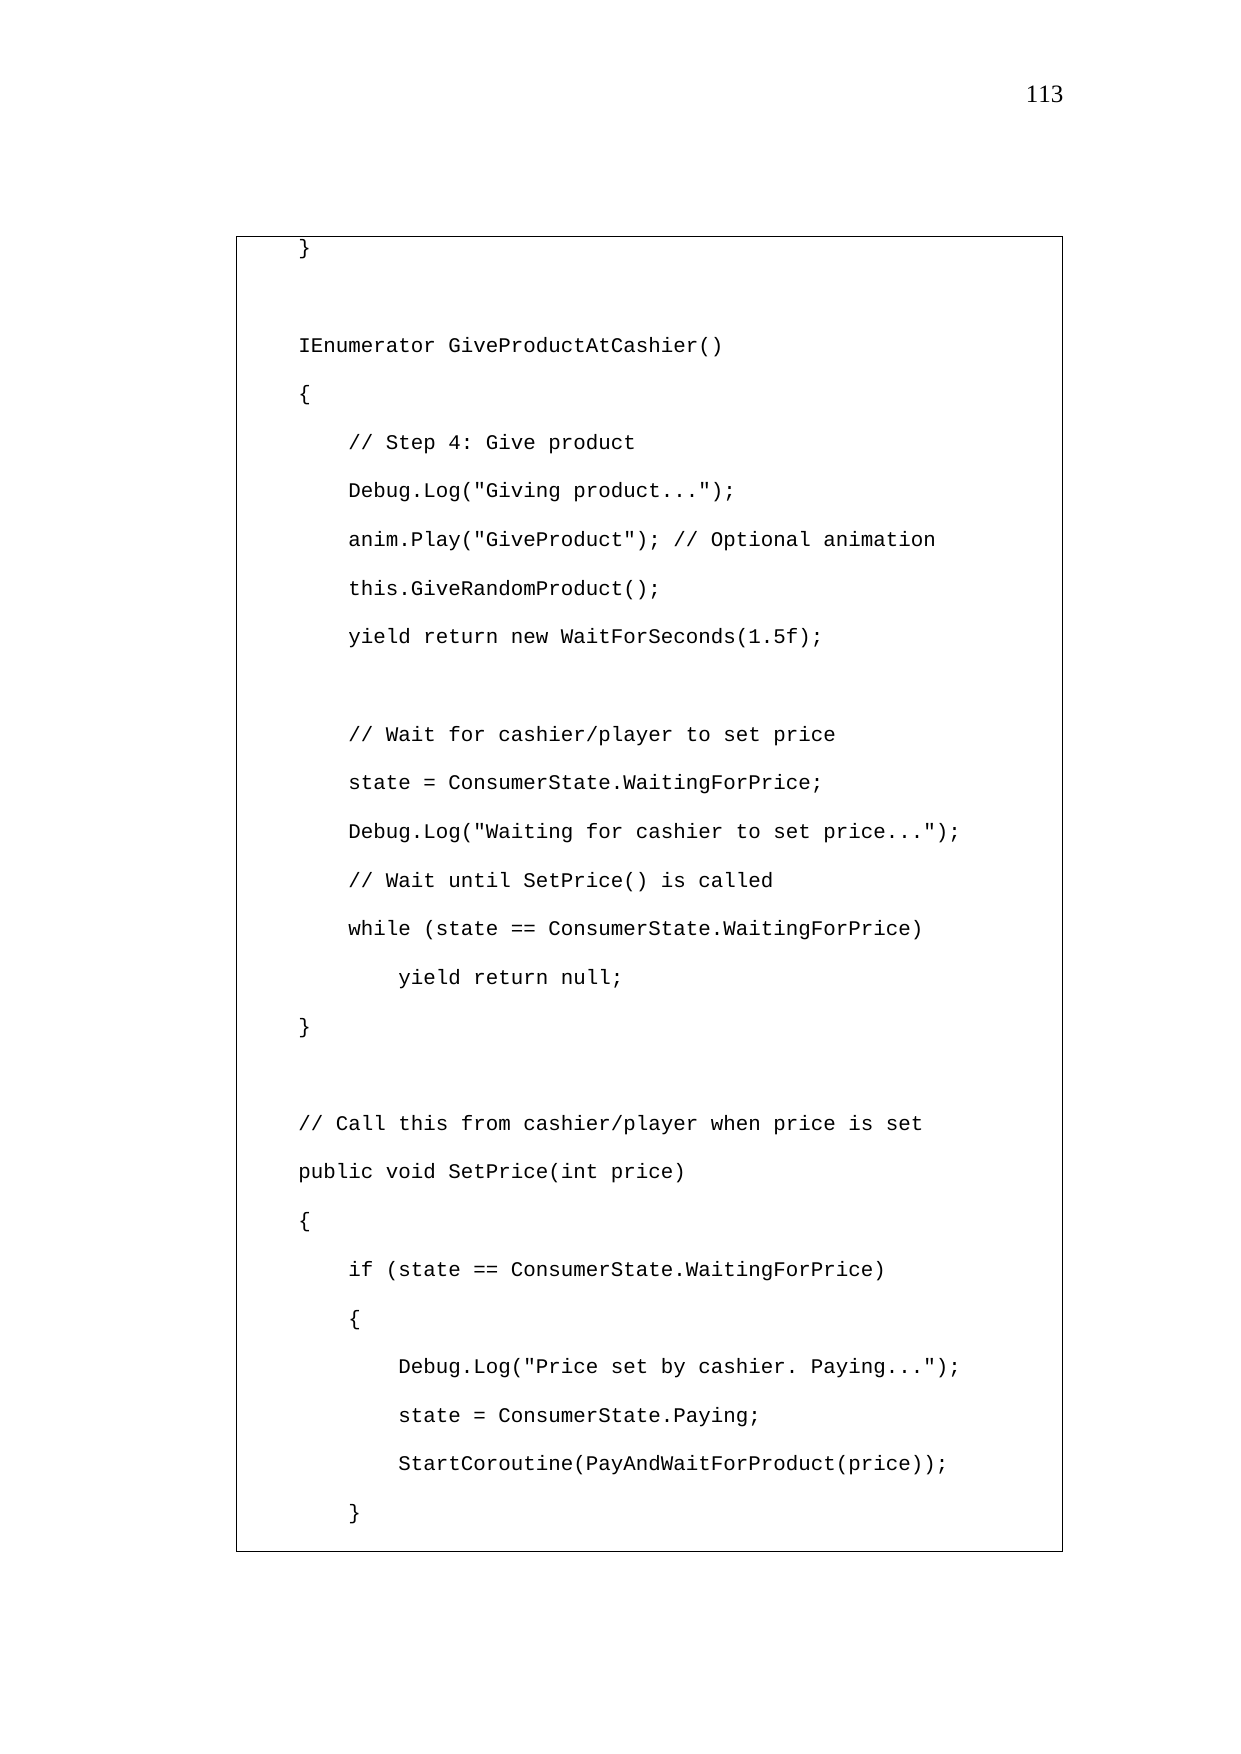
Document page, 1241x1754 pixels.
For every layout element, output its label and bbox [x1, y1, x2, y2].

table_header [237, 237, 1062, 1551]
